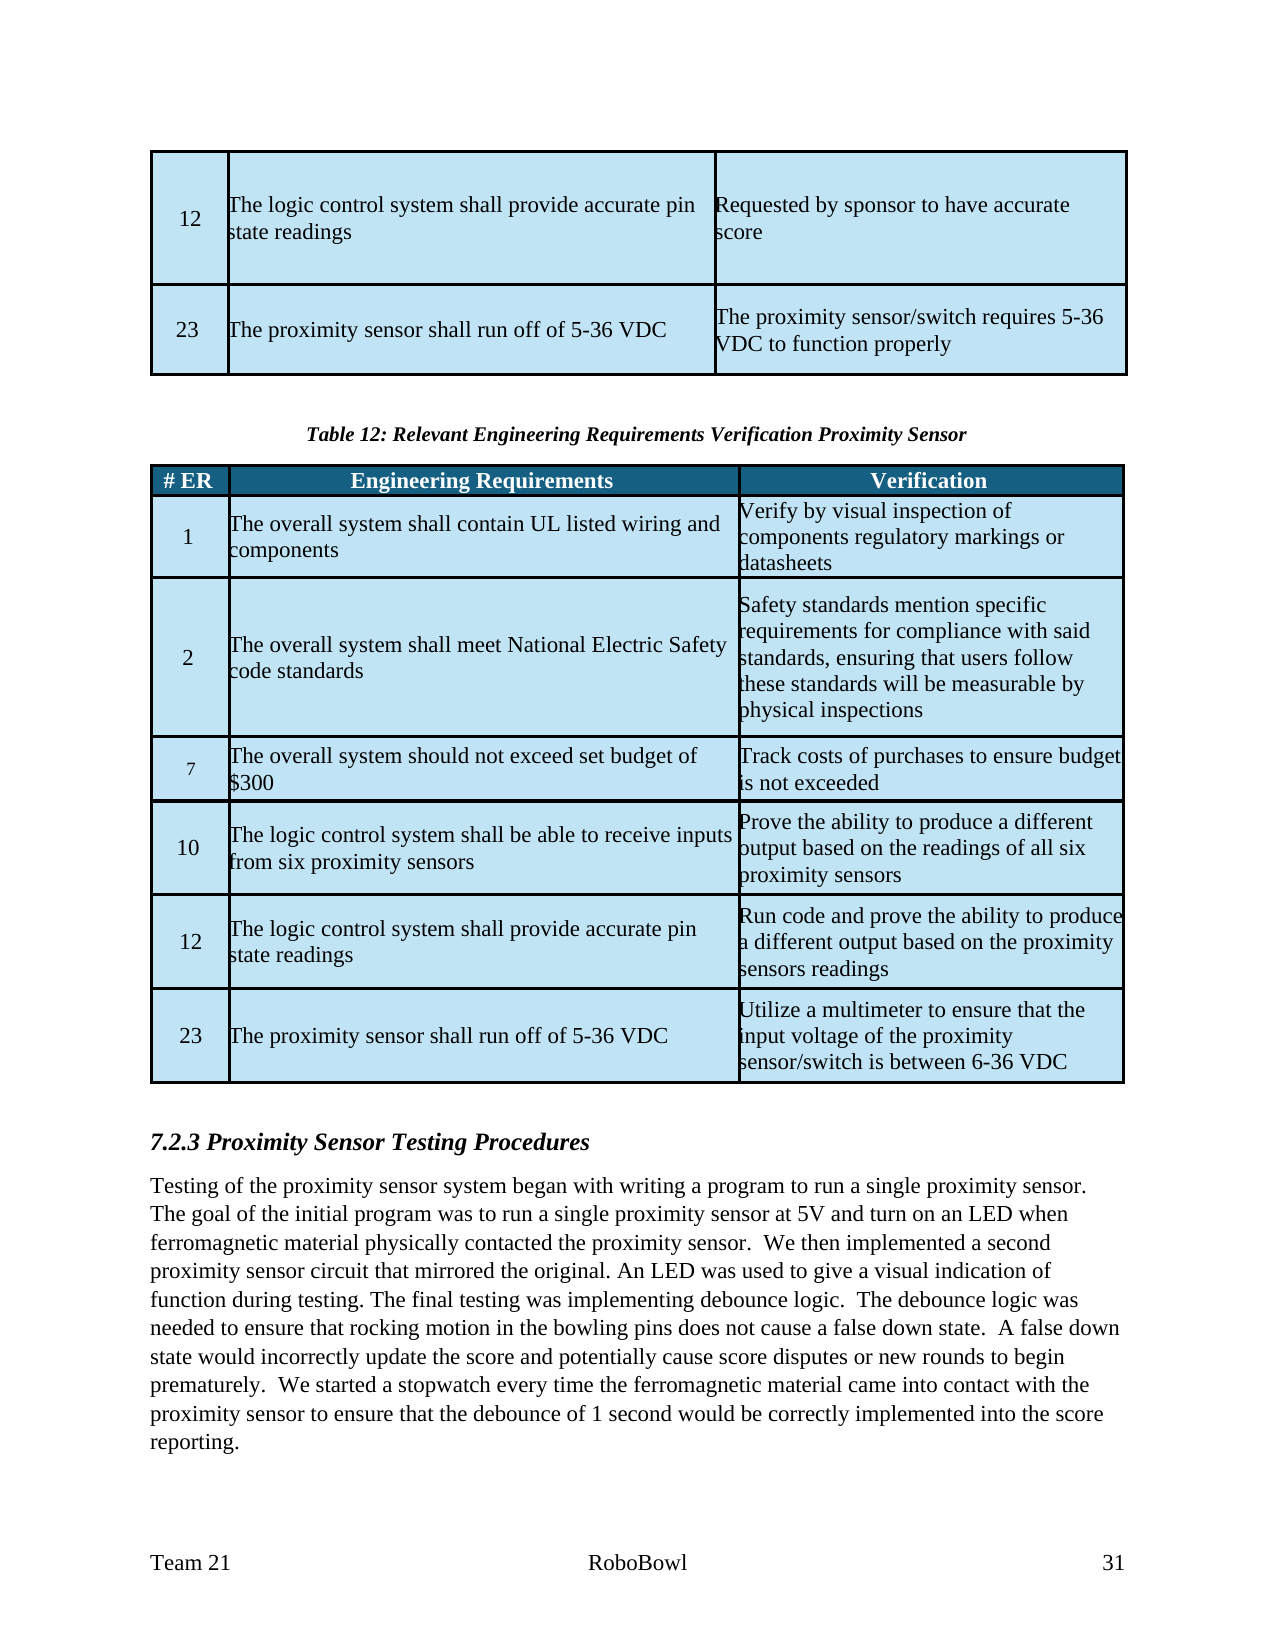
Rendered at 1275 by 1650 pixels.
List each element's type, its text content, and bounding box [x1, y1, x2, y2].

table_header Engineering Requirements [231, 467, 738, 494]
table_cell The logic control system shall provide accurate pin state readings [230, 153, 714, 283]
table_cell 23 [153, 990, 228, 1081]
table_cell The logic control system shall be able to receive inputs from six proximity sensors [231, 803, 738, 893]
table_cell 12 [153, 896, 228, 987]
table_cell 1 [153, 497, 228, 576]
table_header # ER [153, 467, 228, 494]
table_cell 2 [153, 579, 228, 735]
table_cell The proximity sensor/switch requires 5-36 VDC to function properly [717, 286, 1125, 373]
text Testing of the proximity sensor system began with writing a program to run a single proximity sensor. The goal of the initial program was to run a single proximity sensor at 5V and turn on an LED when ferromagnetic material physically contacted the proximity sensor. We then implemented a second proximity sensor circuit that mirrored the original. An LED was used to give a visual indication of function during testing. The final testing was implementing debounce logic. The debounce logic was needed to ensure that rocking motion in the bowling pins does not cause a false down state. A false down state would incorrectly update the score and potentially cause score disputes or new rounds to begin prematurely. We started a stopwatch every time the ferromagnetic material came into contact with the proximity sensor to ensure that the debounce of 1 second would be correctly implemented into the score reporting. [150, 1172, 1125, 1454]
table_cell 23 [153, 286, 227, 373]
table_cell Utilize a multimeter to ensure that the input voltage of the proximity sensor/switch is between 6-36 VDC [741, 990, 1122, 1081]
table_cell Safety standards mention specific requirements for compliance with said standards, ensuring that users follow these standards will be measurable by physical inspections [741, 579, 1122, 735]
table_cell The overall system shall contain UL listed wiring and components [231, 497, 738, 576]
text Table 12: Relevant Engineering Requirements Verification Proximity Sensor [150, 422, 1125, 446]
table_cell Run code and prove the ability to produce a different output based on the proximity sensors readings [741, 896, 1122, 987]
table_cell The overall system should not exceed set budget of $300 [231, 738, 738, 799]
table_cell The overall system shall meet National Electric Safety code standards [231, 579, 738, 735]
table_cell 7 [153, 738, 228, 799]
table_cell 10 [153, 803, 228, 893]
table_cell Prove the ability to produce a different output based on the readings of all six proximity sensors [741, 803, 1122, 893]
table_cell Requested by sponsor to have accurate score [717, 153, 1125, 283]
table_cell Track costs of purchases to ensure budget is not exceeded [741, 738, 1122, 799]
table_cell The proximity sensor shall run off of 5-36 VDC [231, 990, 738, 1081]
table_cell The proximity sensor shall run off of 5-36 VDC [230, 286, 714, 373]
table_cell 12 [153, 153, 227, 283]
table_cell The logic control system shall provide accurate pin state readings [231, 896, 738, 987]
table_header Verification [741, 467, 1122, 494]
text 7.2.3 Proximity Sensor Testing Procedures [150, 1127, 1125, 1155]
table_cell Verify by visual inspection of components regulatory markings or datasheets [741, 497, 1122, 576]
